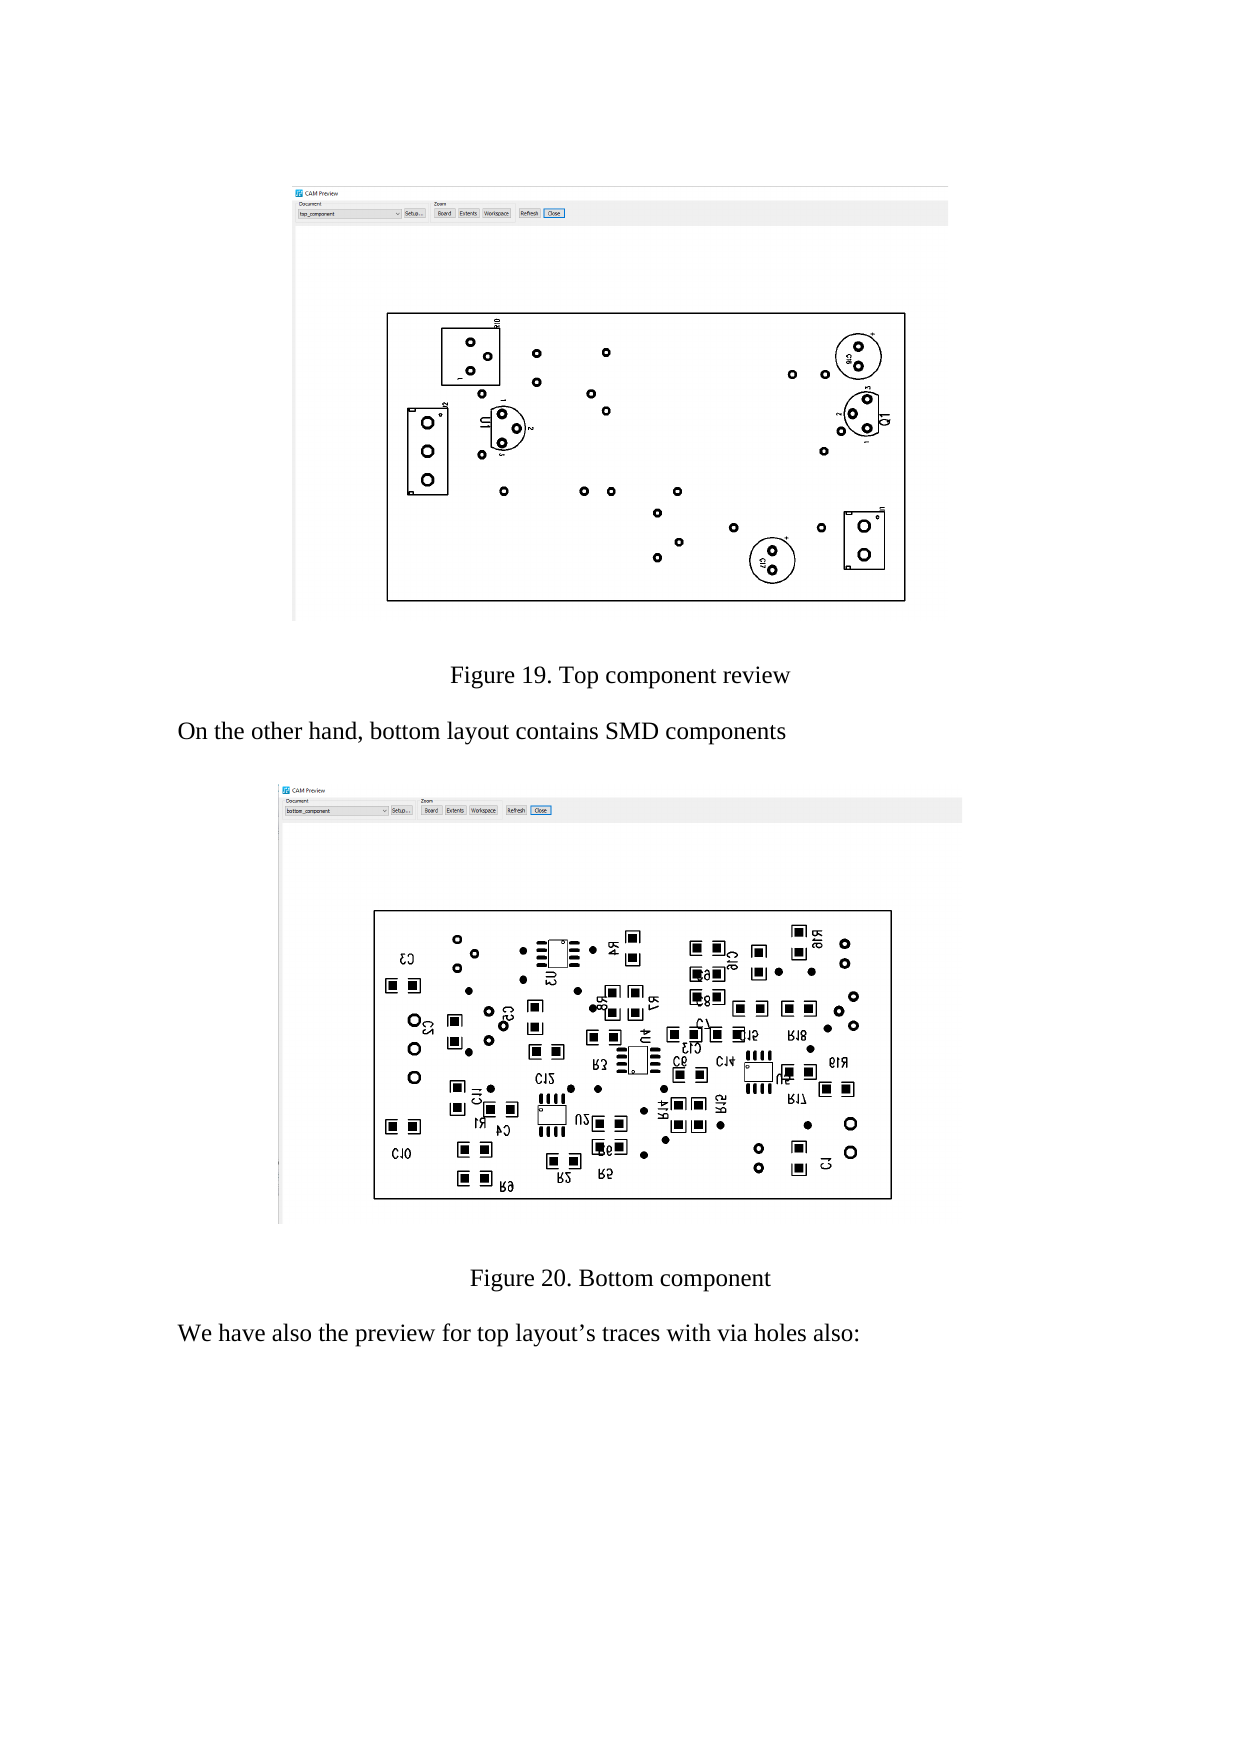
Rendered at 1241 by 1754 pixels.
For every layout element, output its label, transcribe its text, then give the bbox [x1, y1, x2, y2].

text Figure 19. Top component review [177, 660, 1063, 689]
text Figure 20. Bottom component [177, 1263, 1063, 1291]
text On the other hand, bottom layout contains SMD components [177, 716, 1063, 745]
picture [292, 186, 949, 621]
picture [278, 784, 963, 1224]
text We have also the preview for top layout’s traces with via holes also: [177, 1318, 1063, 1347]
